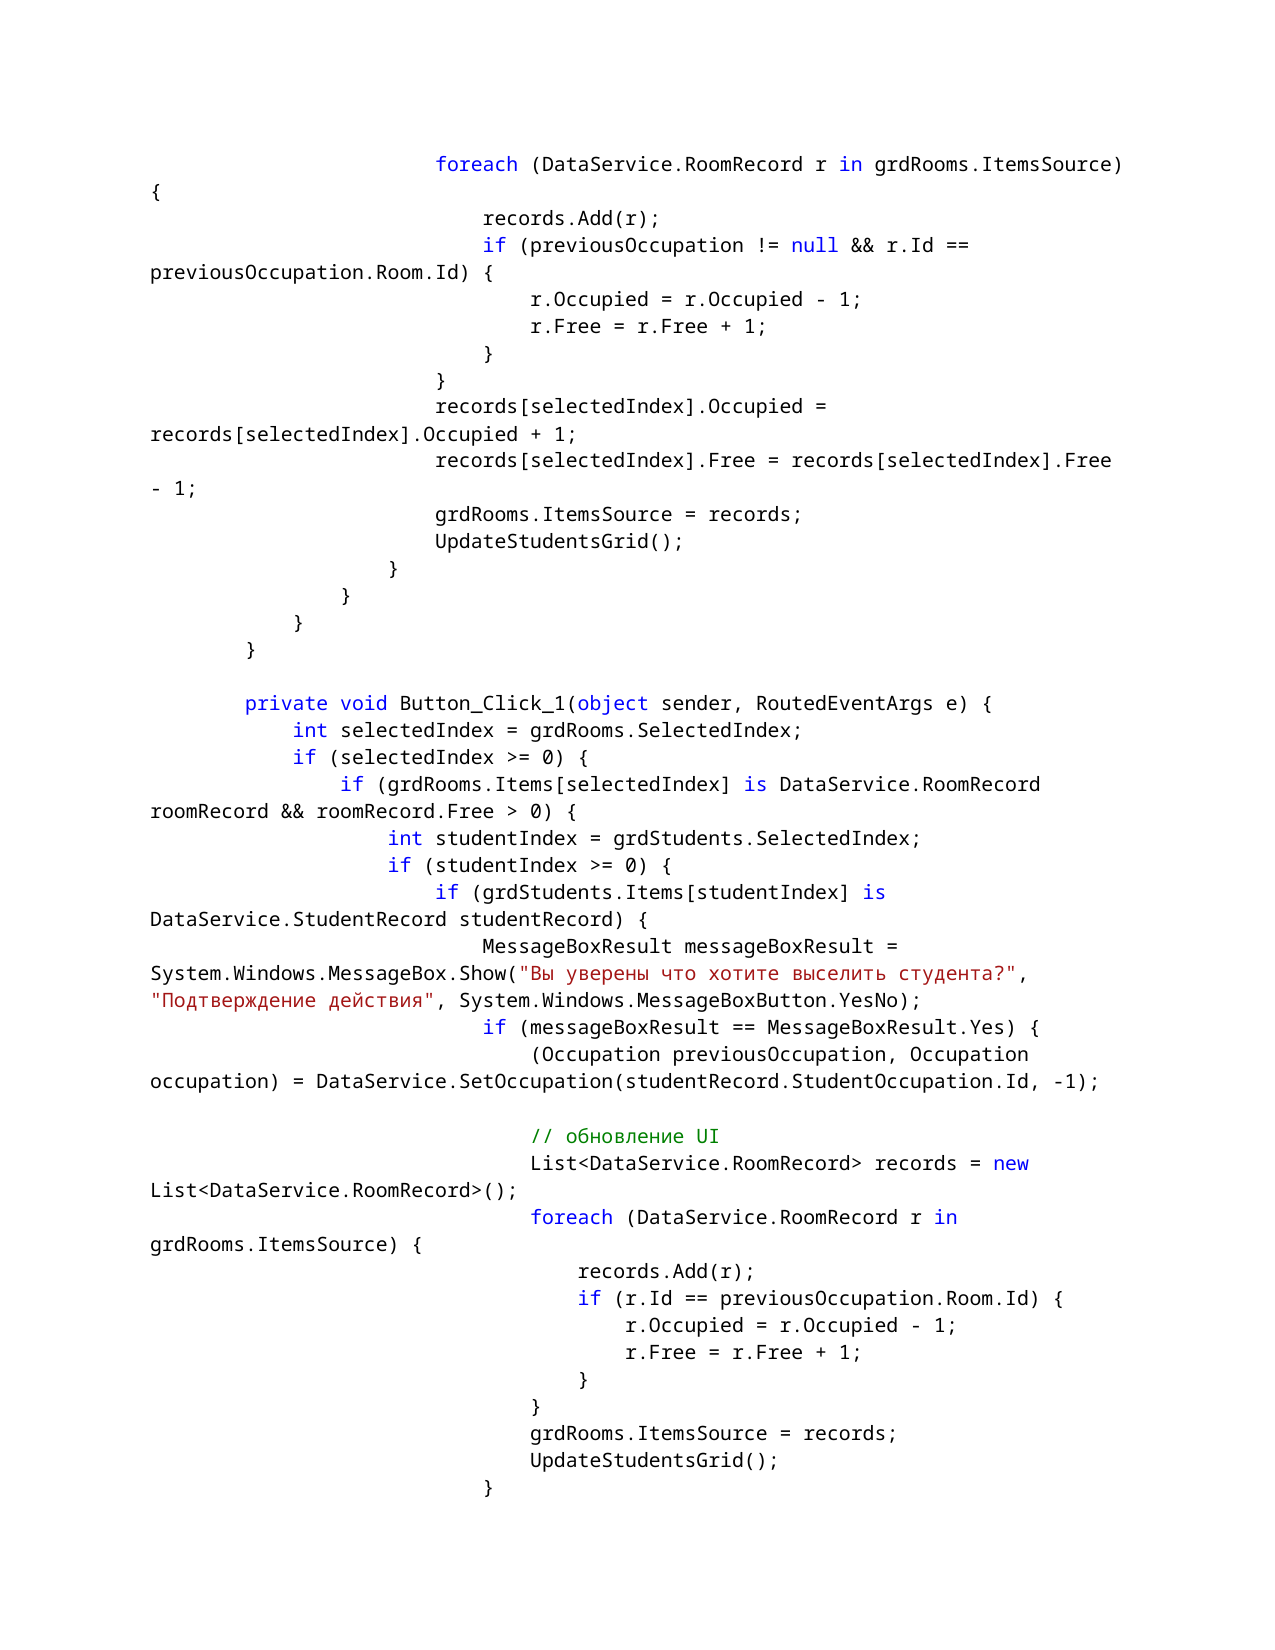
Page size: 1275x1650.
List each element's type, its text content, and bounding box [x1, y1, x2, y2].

text } [150, 366, 1125, 393]
text private void Button_Click_1(object sender, RoutedEventArgs e) { [150, 689, 1125, 717]
text int studentIndex = grdStudents.SelectedIndex; [150, 824, 1125, 851]
text grdRooms.ItemsSource = records; [150, 501, 1125, 528]
text (Occupation previousOccupation, Occupation occupation) = DataService.SetOccupation(studentRecord.StudentOccupation.Id, -1); [150, 1040, 1125, 1094]
text records[selectedIndex].Occupied = records[selectedIndex].Occupied + 1; [150, 393, 1125, 447]
text if (grdStudents.Items[studentIndex] is DataService.StudentRecord studentRecord) { [150, 878, 1125, 932]
text UpdateStudentsGrid(); [150, 528, 1125, 555]
text if (messageBoxResult == MessageBoxResult.Yes) { [150, 1013, 1125, 1040]
text } [150, 636, 1125, 663]
text r.Occupied = r.Occupied - 1; [150, 1311, 1125, 1338]
text } [150, 1473, 1125, 1500]
text if (studentIndex >= 0) { [150, 851, 1125, 878]
text // обновление UI [150, 1122, 1125, 1149]
text int selectedIndex = grdRooms.SelectedIndex; [150, 717, 1125, 743]
text } [150, 1392, 1125, 1419]
text r.Occupied = r.Occupied - 1; [150, 285, 1125, 312]
text MessageBoxResult messageBoxResult = System.Windows.MessageBox.Show("Вы уверены что хотите выселить студента?", "Подтверждение действия", System.Windows.MessageBoxButton.YesNo); [150, 932, 1125, 1013]
text List<DataService.RoomRecord> records = new List<DataService.RoomRecord>(); [150, 1149, 1125, 1203]
text if (selectedIndex >= 0) { [150, 743, 1125, 771]
text r.Free = r.Free + 1; [150, 312, 1125, 339]
text } [150, 1365, 1125, 1392]
text foreach (DataService.RoomRecord r in grdRooms.ItemsSource) { [150, 150, 1125, 204]
text records.Add(r); [150, 204, 1125, 231]
text records[selectedIndex].Free = records[selectedIndex].Free - 1; [150, 447, 1125, 501]
text } [150, 609, 1125, 636]
text } [150, 339, 1125, 366]
text foreach (DataService.RoomRecord r in grdRooms.ItemsSource) { [150, 1203, 1125, 1257]
text if (grdRooms.Items[selectedIndex] is DataService.RoomRecord roomRecord && roomRecord.Free > 0) { [150, 771, 1125, 824]
text r.Free = r.Free + 1; [150, 1338, 1125, 1365]
text UpdateStudentsGrid(); [150, 1446, 1125, 1473]
text if (r.Id == previousOccupation.Room.Id) { [150, 1284, 1125, 1311]
text grdRooms.ItemsSource = records; [150, 1419, 1125, 1446]
text if (previousOccupation != null && r.Id == previousOccupation.Room.Id) { [150, 231, 1125, 285]
text } [150, 555, 1125, 582]
text records.Add(r); [150, 1257, 1125, 1284]
text } [150, 582, 1125, 609]
